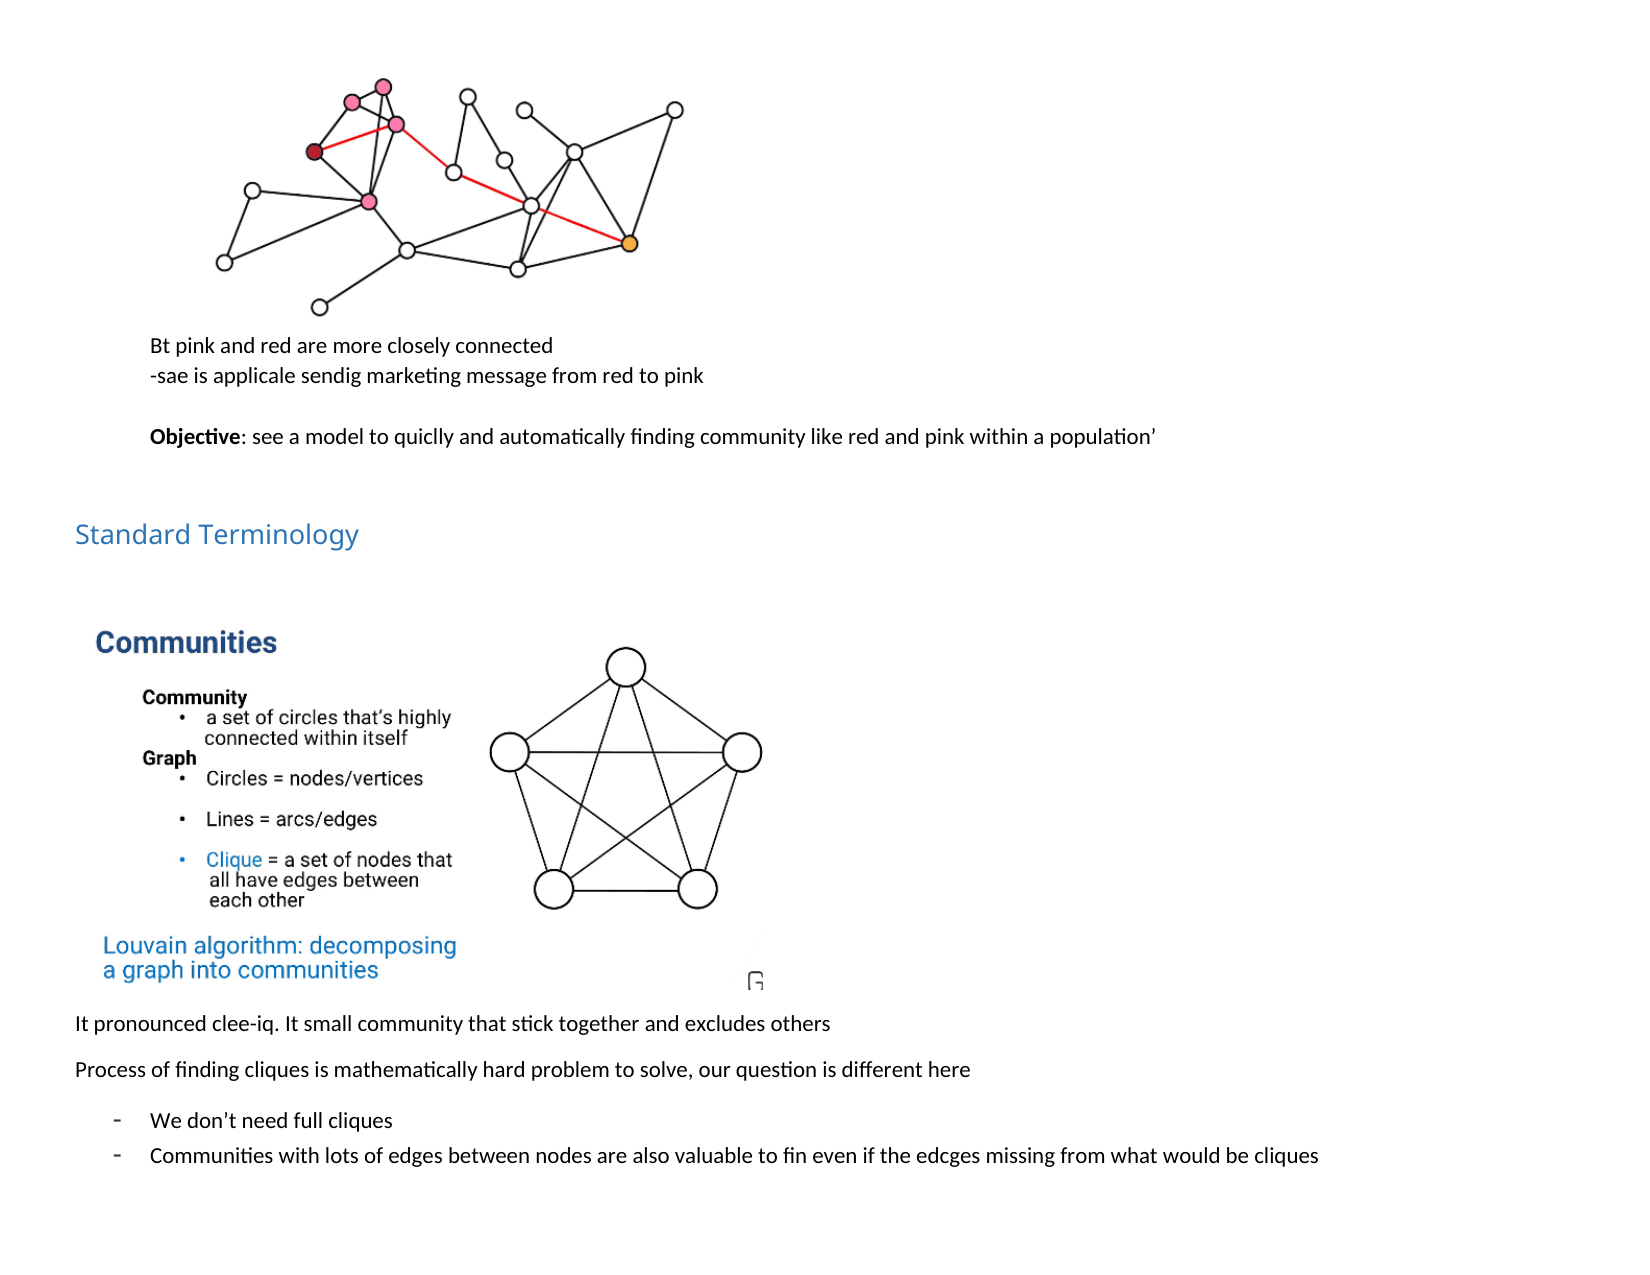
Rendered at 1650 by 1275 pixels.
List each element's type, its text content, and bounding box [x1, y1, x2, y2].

list Bt pink and red are more closely connected [150, 331, 1575, 359]
list We don’t need full cliques [112, 1102, 1575, 1135]
list -sae is applicale sendig marketing message from red to pink [150, 362, 1575, 389]
text Process of finding cliques is mathematically hard problem to solve, our question is different here [75, 1056, 1575, 1084]
text It pronounced clee-iq. It small community that stick together and excludes others [75, 1009, 1575, 1037]
picture [75, 602, 763, 990]
subtitle Standard Terminology [75, 516, 1575, 553]
picture [150, 75, 725, 330]
list Communities with lots of edges between nodes are also valuable to fin even if the edcges missing from what would be cliques [112, 1137, 1575, 1170]
list Objective: see a model to quiclly and automatically finding community like red and pink within a population’ [150, 422, 1575, 450]
